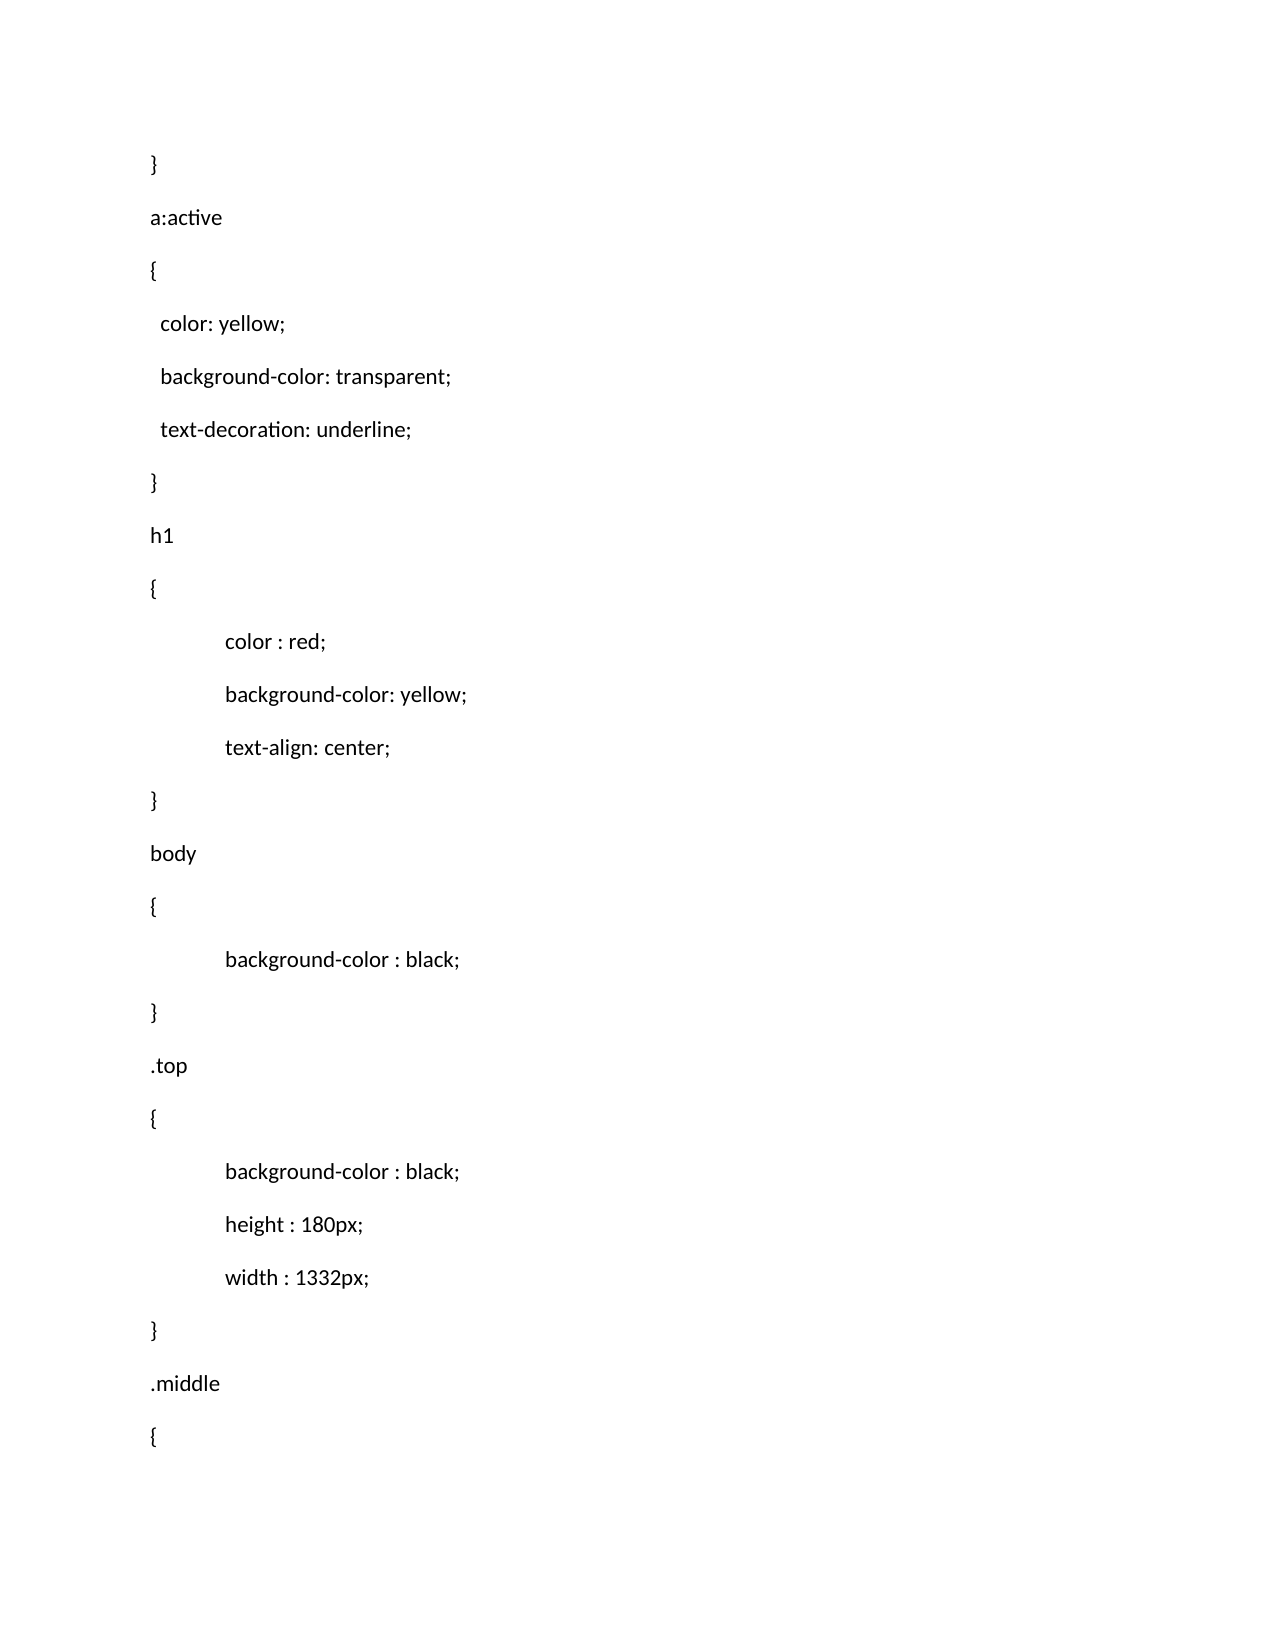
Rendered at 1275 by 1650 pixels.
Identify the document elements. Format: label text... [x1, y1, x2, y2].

text body [150, 839, 1125, 867]
text color : red; [150, 627, 1125, 655]
text } [150, 468, 1125, 496]
text background-color: yellow; [150, 680, 1125, 708]
text } [150, 786, 1125, 814]
text text-decoration: underline; [150, 415, 1125, 443]
text .top [150, 1051, 1125, 1079]
text background-color : black; [150, 1157, 1125, 1185]
text { [150, 1422, 1125, 1451]
text } [150, 150, 1125, 178]
text height : 180px; [150, 1210, 1125, 1238]
text { [150, 256, 1125, 284]
text } [150, 1316, 1125, 1344]
text color: yellow; [150, 309, 1125, 337]
text { [150, 574, 1125, 602]
text background-color: transparent; [150, 362, 1125, 390]
text .middle [150, 1369, 1125, 1397]
text h1 [150, 521, 1125, 549]
text width : 1332px; [150, 1263, 1125, 1291]
text { [150, 1104, 1125, 1132]
text text-align: center; [150, 733, 1125, 761]
text } [150, 998, 1125, 1026]
text { [150, 892, 1125, 920]
text background-color : black; [150, 945, 1125, 973]
text a:active [150, 203, 1125, 231]
